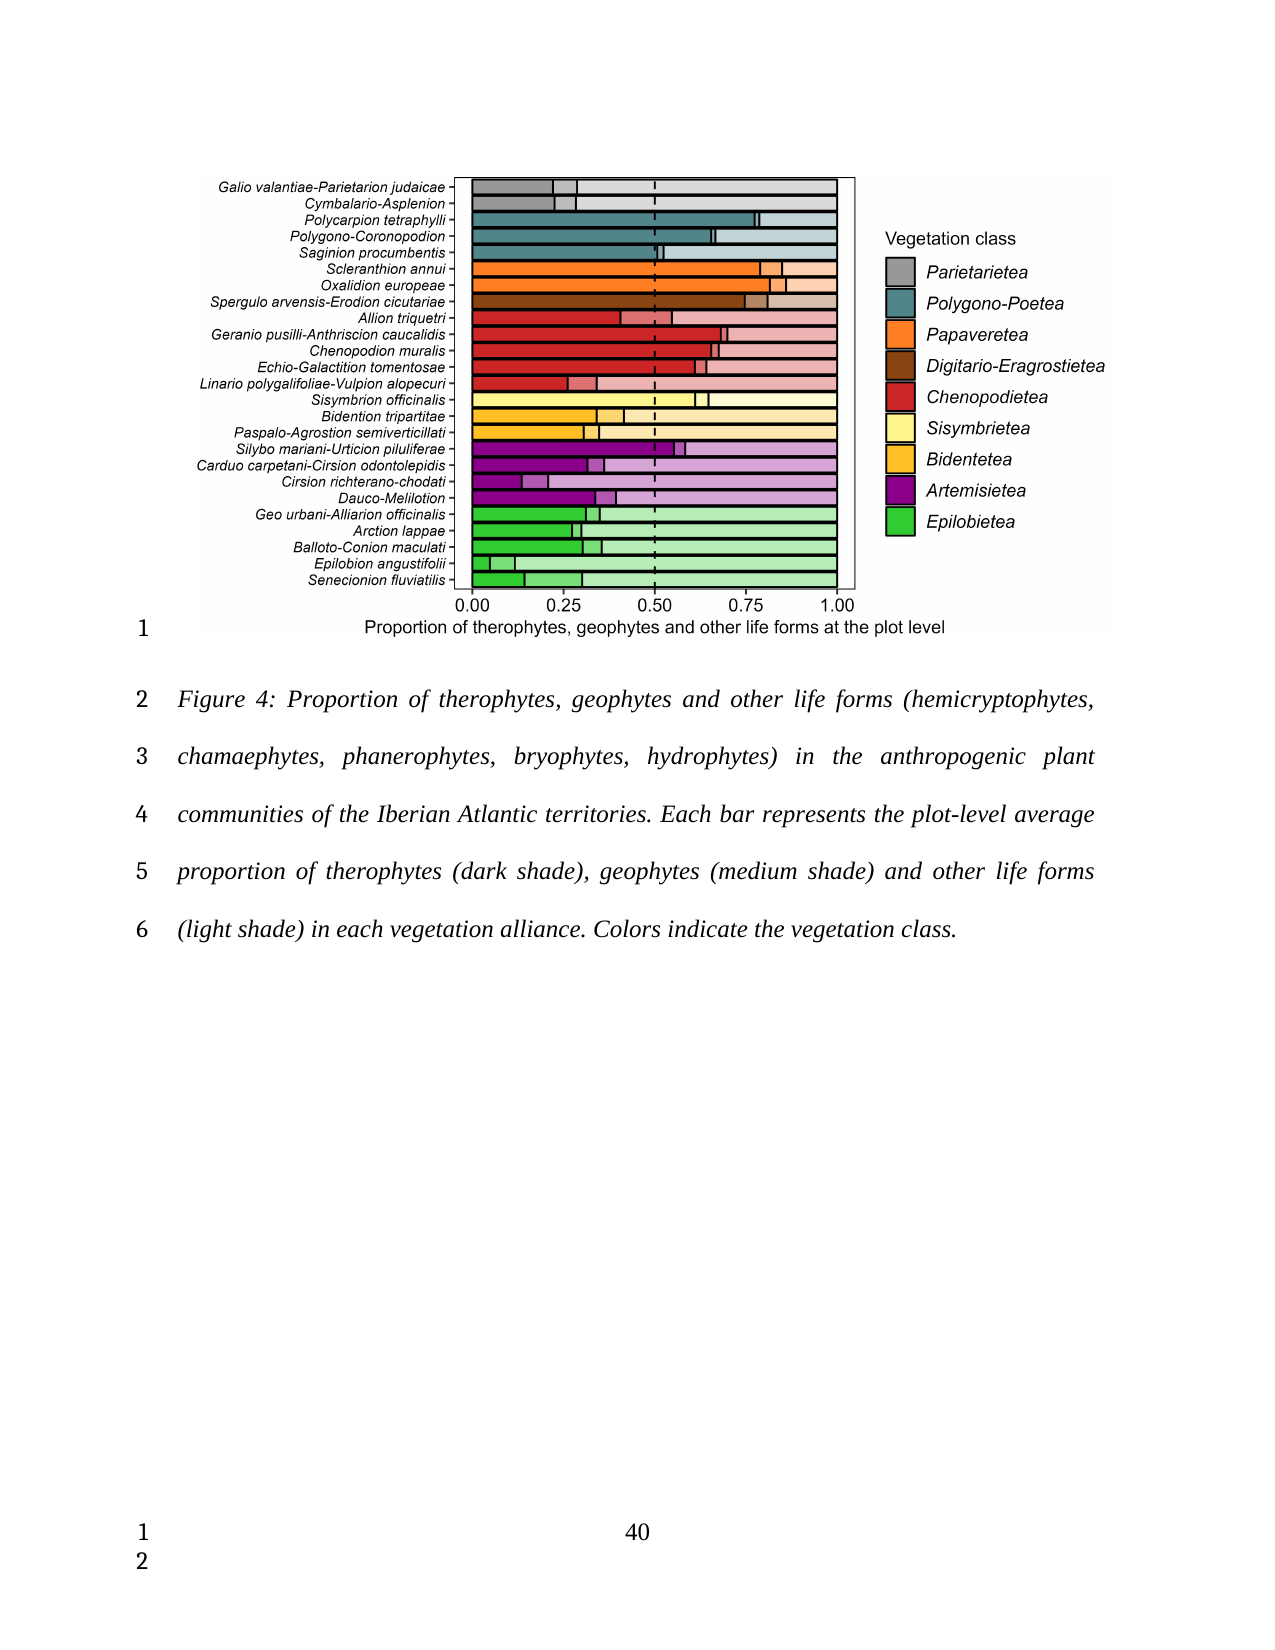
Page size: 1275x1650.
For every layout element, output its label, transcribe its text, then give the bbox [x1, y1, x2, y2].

text Figure 4: Proportion of therophytes, geophytes and other life forms (hemicryptophytes, chamaephytes, phanerophytes, bryophytes, hydrophytes) in the anthropogenic plant communities of the Iberian Atlantic territories. Each bar represents the plot-level average proportion of therophytes (dark shade), geophytes (medium shade) and other life forms (light shade) in each vegetation alliance. Colors indicate the vegetation class. [177, 684, 1098, 943]
picture [196, 177, 1115, 637]
